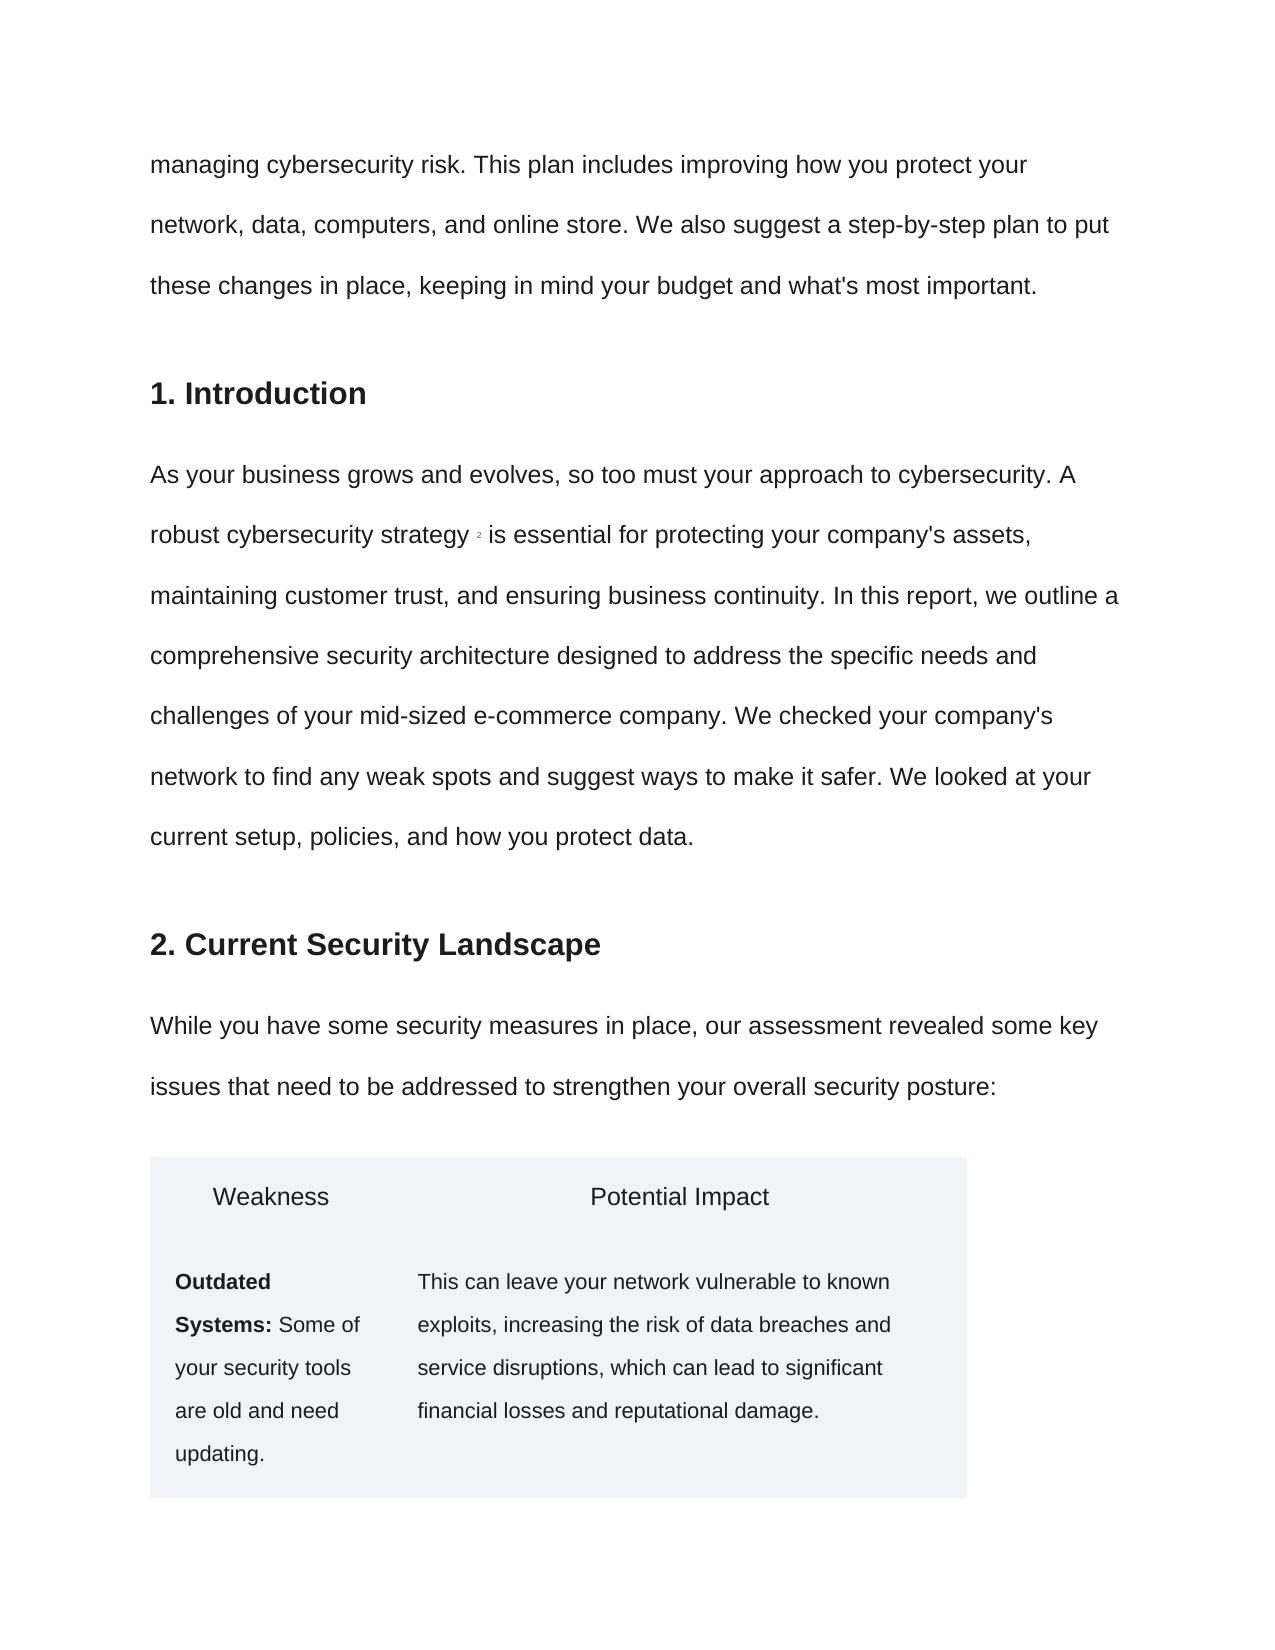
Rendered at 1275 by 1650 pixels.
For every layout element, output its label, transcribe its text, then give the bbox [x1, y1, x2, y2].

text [150, 150, 1125, 299]
table_cell This can leave your network vulnerable to known exploits, increasing the risk of data breaches and service disruptions, which can lead to significant financial losses and reputational damage. [392, 1257, 967, 1498]
table_header Potential Impact [392, 1157, 967, 1257]
subtitle 1. Introduction [150, 375, 1125, 411]
text While you have some security measures in place, our assessment revealed some key issues that need to be addressed to strengthen your overall security posture: [150, 1011, 1125, 1100]
text As your business grows and evolves, so too must your approach to cybersecurity. A robust cybersecurity strategy 2 is essential for protecting your company's assets, maintaining customer trust, and ensuring business continuity. In this report, we outline a comprehensive security architecture designed to address the specific needs and challenges of your mid-sized e-commerce company. We checked your company's network to find any weak spots and suggest ways to make it safer. We looked at your current setup, policies, and how you protect data. [150, 460, 1125, 851]
table_cell Outdated Systems: Some of your security tools are old and need updating. [150, 1257, 392, 1498]
subtitle 2. Current Security Landscape [150, 926, 1125, 962]
table_header Weakness [150, 1157, 392, 1257]
